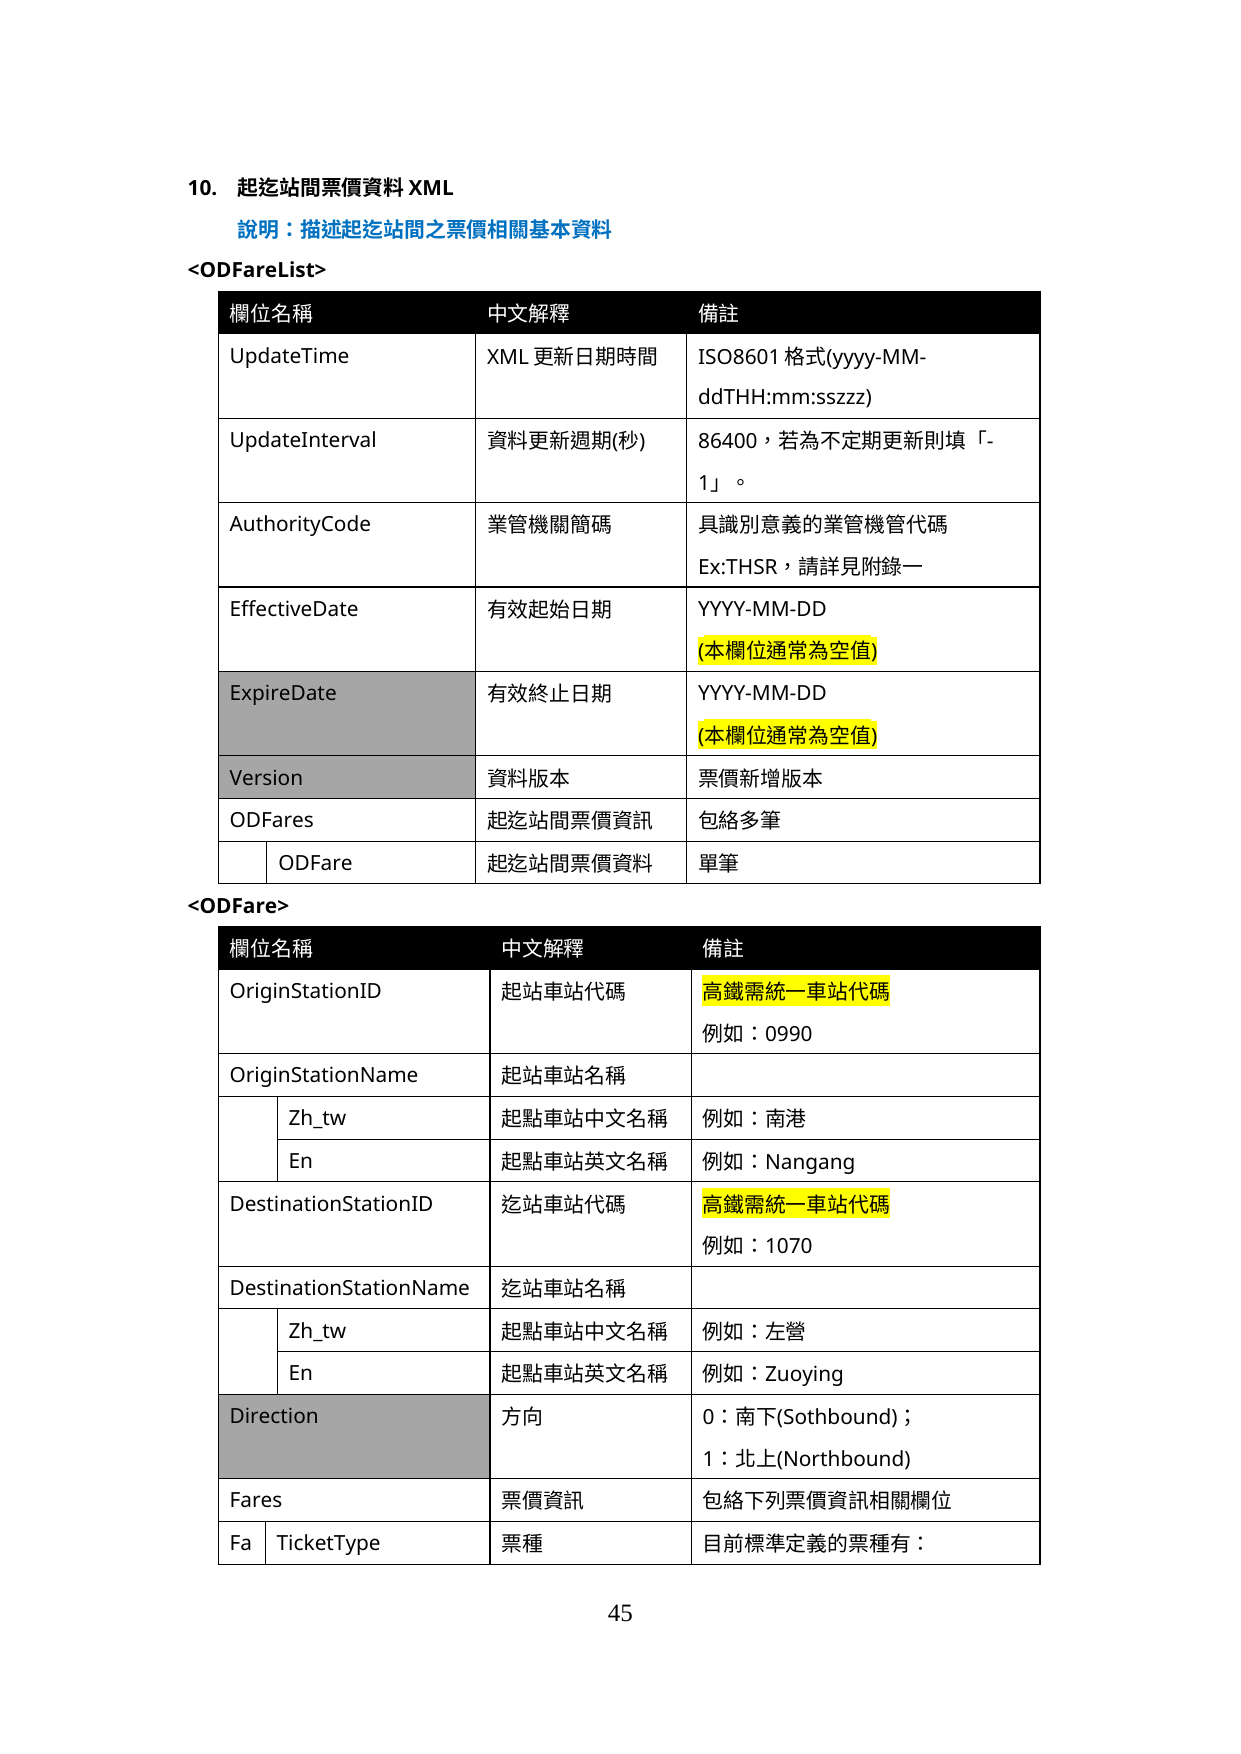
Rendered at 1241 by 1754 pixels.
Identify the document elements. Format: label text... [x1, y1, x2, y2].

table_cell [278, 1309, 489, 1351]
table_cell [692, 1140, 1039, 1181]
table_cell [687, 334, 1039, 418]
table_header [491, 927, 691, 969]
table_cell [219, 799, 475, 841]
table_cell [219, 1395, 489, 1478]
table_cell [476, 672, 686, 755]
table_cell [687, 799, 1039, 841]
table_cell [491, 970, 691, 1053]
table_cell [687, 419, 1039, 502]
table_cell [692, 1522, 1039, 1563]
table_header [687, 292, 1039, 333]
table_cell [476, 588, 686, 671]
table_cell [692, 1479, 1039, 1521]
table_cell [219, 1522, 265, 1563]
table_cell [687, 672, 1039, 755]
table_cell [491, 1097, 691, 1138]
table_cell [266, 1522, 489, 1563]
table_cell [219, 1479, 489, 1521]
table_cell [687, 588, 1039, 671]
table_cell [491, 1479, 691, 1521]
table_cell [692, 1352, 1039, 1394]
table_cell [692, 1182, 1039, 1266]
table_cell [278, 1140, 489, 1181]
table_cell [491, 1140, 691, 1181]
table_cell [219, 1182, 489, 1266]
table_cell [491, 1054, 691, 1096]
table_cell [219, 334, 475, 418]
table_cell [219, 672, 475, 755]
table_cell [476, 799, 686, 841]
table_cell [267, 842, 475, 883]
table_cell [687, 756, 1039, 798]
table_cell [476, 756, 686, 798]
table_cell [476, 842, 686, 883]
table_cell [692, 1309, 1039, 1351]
list 說明：描述起迄站間之票價相關基本資料 [237, 207, 1053, 249]
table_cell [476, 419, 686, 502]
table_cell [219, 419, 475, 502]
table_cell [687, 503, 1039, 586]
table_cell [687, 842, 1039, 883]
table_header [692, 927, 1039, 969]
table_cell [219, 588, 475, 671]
text <ODFareList> [187, 249, 1053, 291]
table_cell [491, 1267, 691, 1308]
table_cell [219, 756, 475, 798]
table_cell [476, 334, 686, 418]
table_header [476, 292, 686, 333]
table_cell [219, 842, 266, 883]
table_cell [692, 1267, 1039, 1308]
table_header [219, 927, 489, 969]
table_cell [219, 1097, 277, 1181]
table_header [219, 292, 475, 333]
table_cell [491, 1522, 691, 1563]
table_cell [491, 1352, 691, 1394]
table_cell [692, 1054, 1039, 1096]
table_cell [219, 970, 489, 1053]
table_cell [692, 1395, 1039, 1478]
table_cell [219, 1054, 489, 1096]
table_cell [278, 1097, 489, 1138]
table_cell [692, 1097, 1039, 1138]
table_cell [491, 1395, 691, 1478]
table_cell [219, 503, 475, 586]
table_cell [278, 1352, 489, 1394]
list 起迄站間票價資料XML [187, 166, 1053, 207]
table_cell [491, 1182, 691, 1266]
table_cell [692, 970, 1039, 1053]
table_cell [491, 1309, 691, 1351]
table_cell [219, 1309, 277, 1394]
text <ODFare> [187, 884, 1053, 926]
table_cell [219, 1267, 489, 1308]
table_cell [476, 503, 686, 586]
